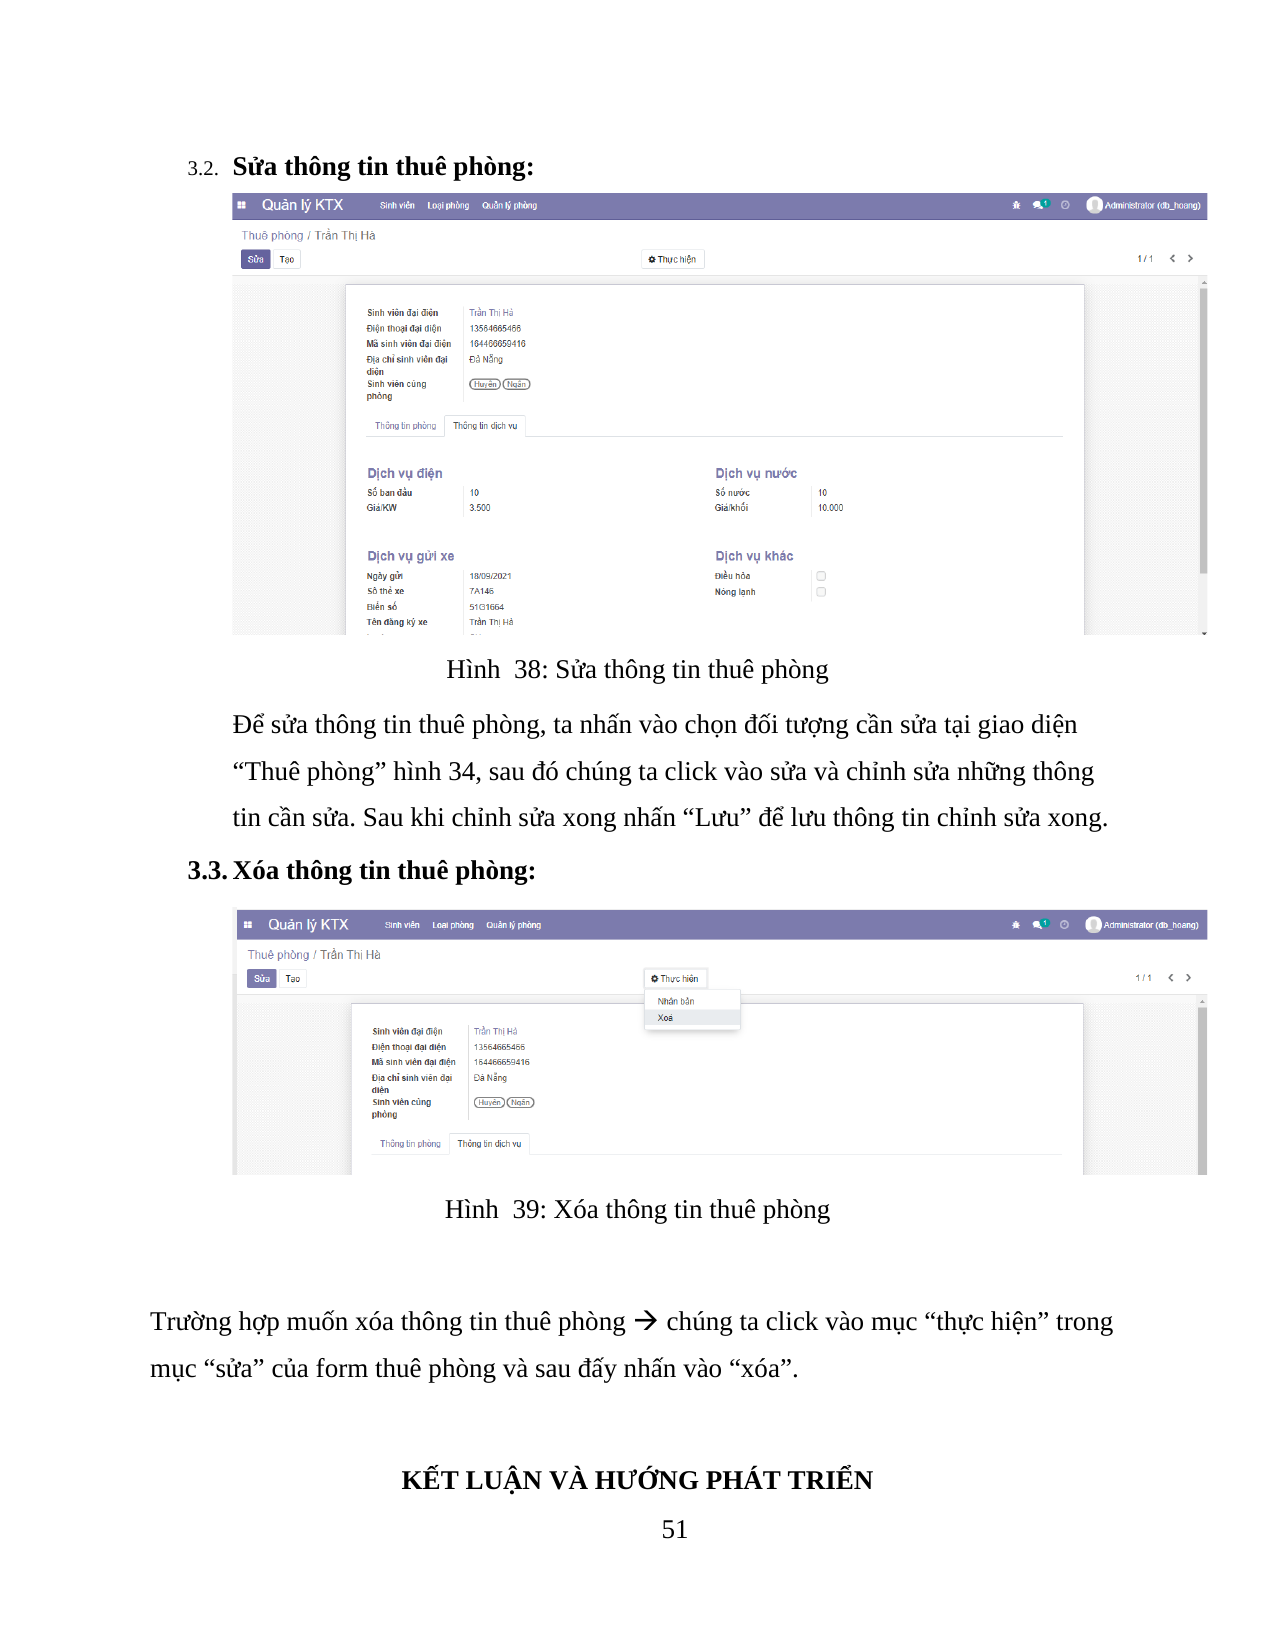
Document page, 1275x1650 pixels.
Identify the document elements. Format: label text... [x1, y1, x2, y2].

subtitle KẾT LUẬN VÀ HƯỚNG PHÁT TRIỂN [150, 1464, 1125, 1495]
text Hình : Xóa thông tin thuê phòng [150, 1193, 1125, 1224]
text Trường hợp muốn xóa thông tin thuê phòng chúng ta click vào mục “thực hiện” trong mục “sửa” của form thuê phòng và sau đấy nhấn vào “xóa”. [150, 1305, 1125, 1383]
text Hình : Sửa thông tin thuê phòng [150, 653, 1125, 684]
list Xóa thông tin thuê phòng: [187, 854, 1125, 886]
picture [232, 193, 1208, 635]
picture [232, 907, 1208, 1175]
text Để sửa thông tin thuê phòng, ta nhấn vào chọn đối tượng cần sửa tại giao diện “Thuê phòng” hình 34, sau đó chúng ta click vào sửa và chỉnh sửa những thông tin cần sửa. Sau khi chỉnh sửa xong nhấn “Lưu” để lưu thông tin chỉnh sửa xong. [232, 708, 1125, 833]
